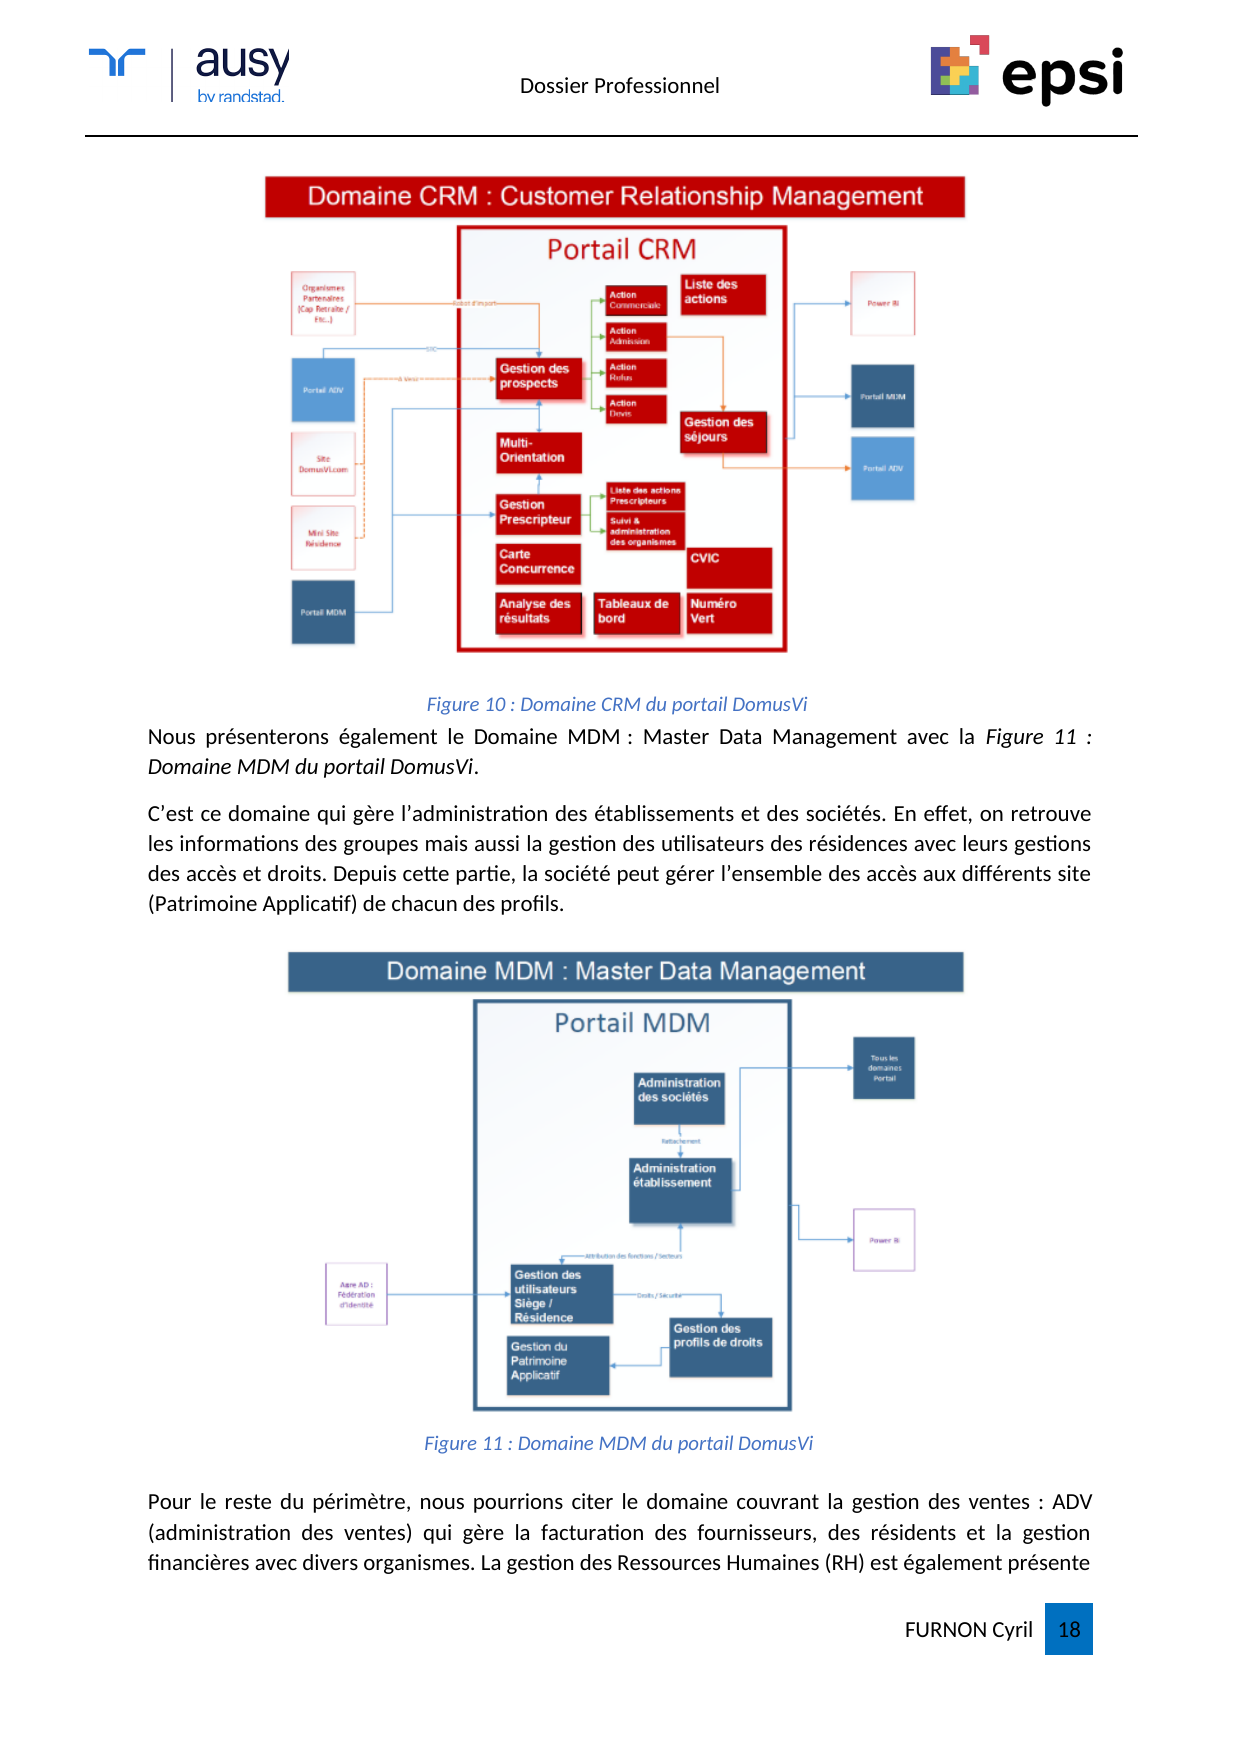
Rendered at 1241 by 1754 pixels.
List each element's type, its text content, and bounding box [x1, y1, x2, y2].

picture [268, 945, 973, 1420]
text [148, 1487, 1093, 1576]
text C’est ce domaine qui gère l’administration des établissements et des sociétés. En effet, on retrouve les informations des groupes mais aussi la gestion des utilisateurs des résidences avec leurs gestions des accès et droits. Depuis cette partie, la société peut gérer l’ensemble des accès aux différents site (Patrimoine Applicatif) de chacun des profils. [148, 799, 1093, 917]
picture [254, 166, 978, 681]
picture [88, 48, 289, 102]
